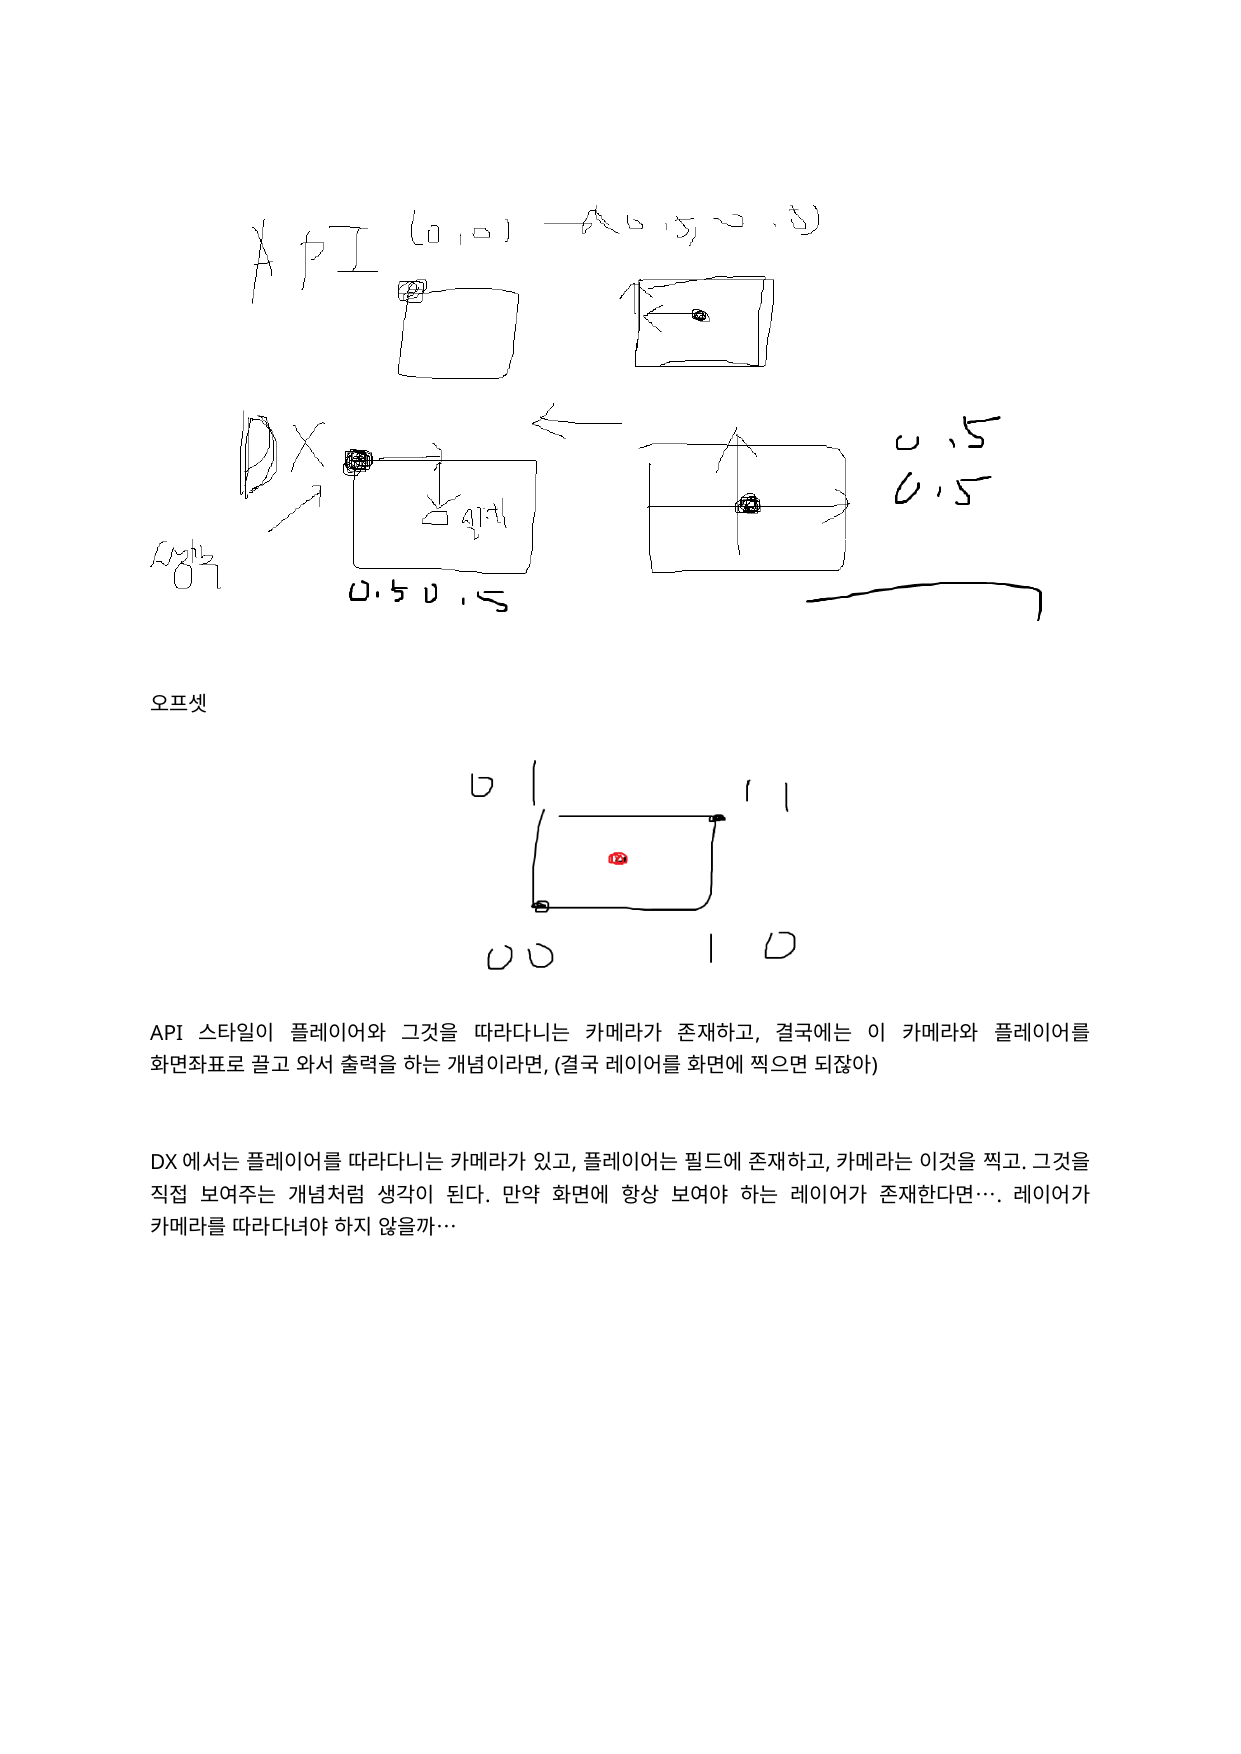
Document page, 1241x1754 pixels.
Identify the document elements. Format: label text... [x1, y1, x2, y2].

picture [150, 177, 1090, 621]
picture [426, 736, 814, 997]
text DX 에서는 플레이어를 따라다니는 카메라가 있고, 플레이어는 필드에 존재하고, 카메라는 이것을 찍고. 그것을 직접 보여주는 개념처럼 생각이 된다. 만약 화면에 항상 보여야 하는 레이어가 존재한다면…. 레이어가 카메라를 따라다녀야 하지 않을까… [150, 1145, 1090, 1241]
text API 스타일이 플레이어와 그것을 따라다니는 카메라가 존재하고, 결국에는 이 카메라와 플레이어를 화면좌표로 끌고 와서 출력을 하는 개념이라면, (결국 레이어를 화면에 찍으면 되잖아) [150, 1016, 1090, 1079]
text 오프셋 [150, 687, 1090, 717]
